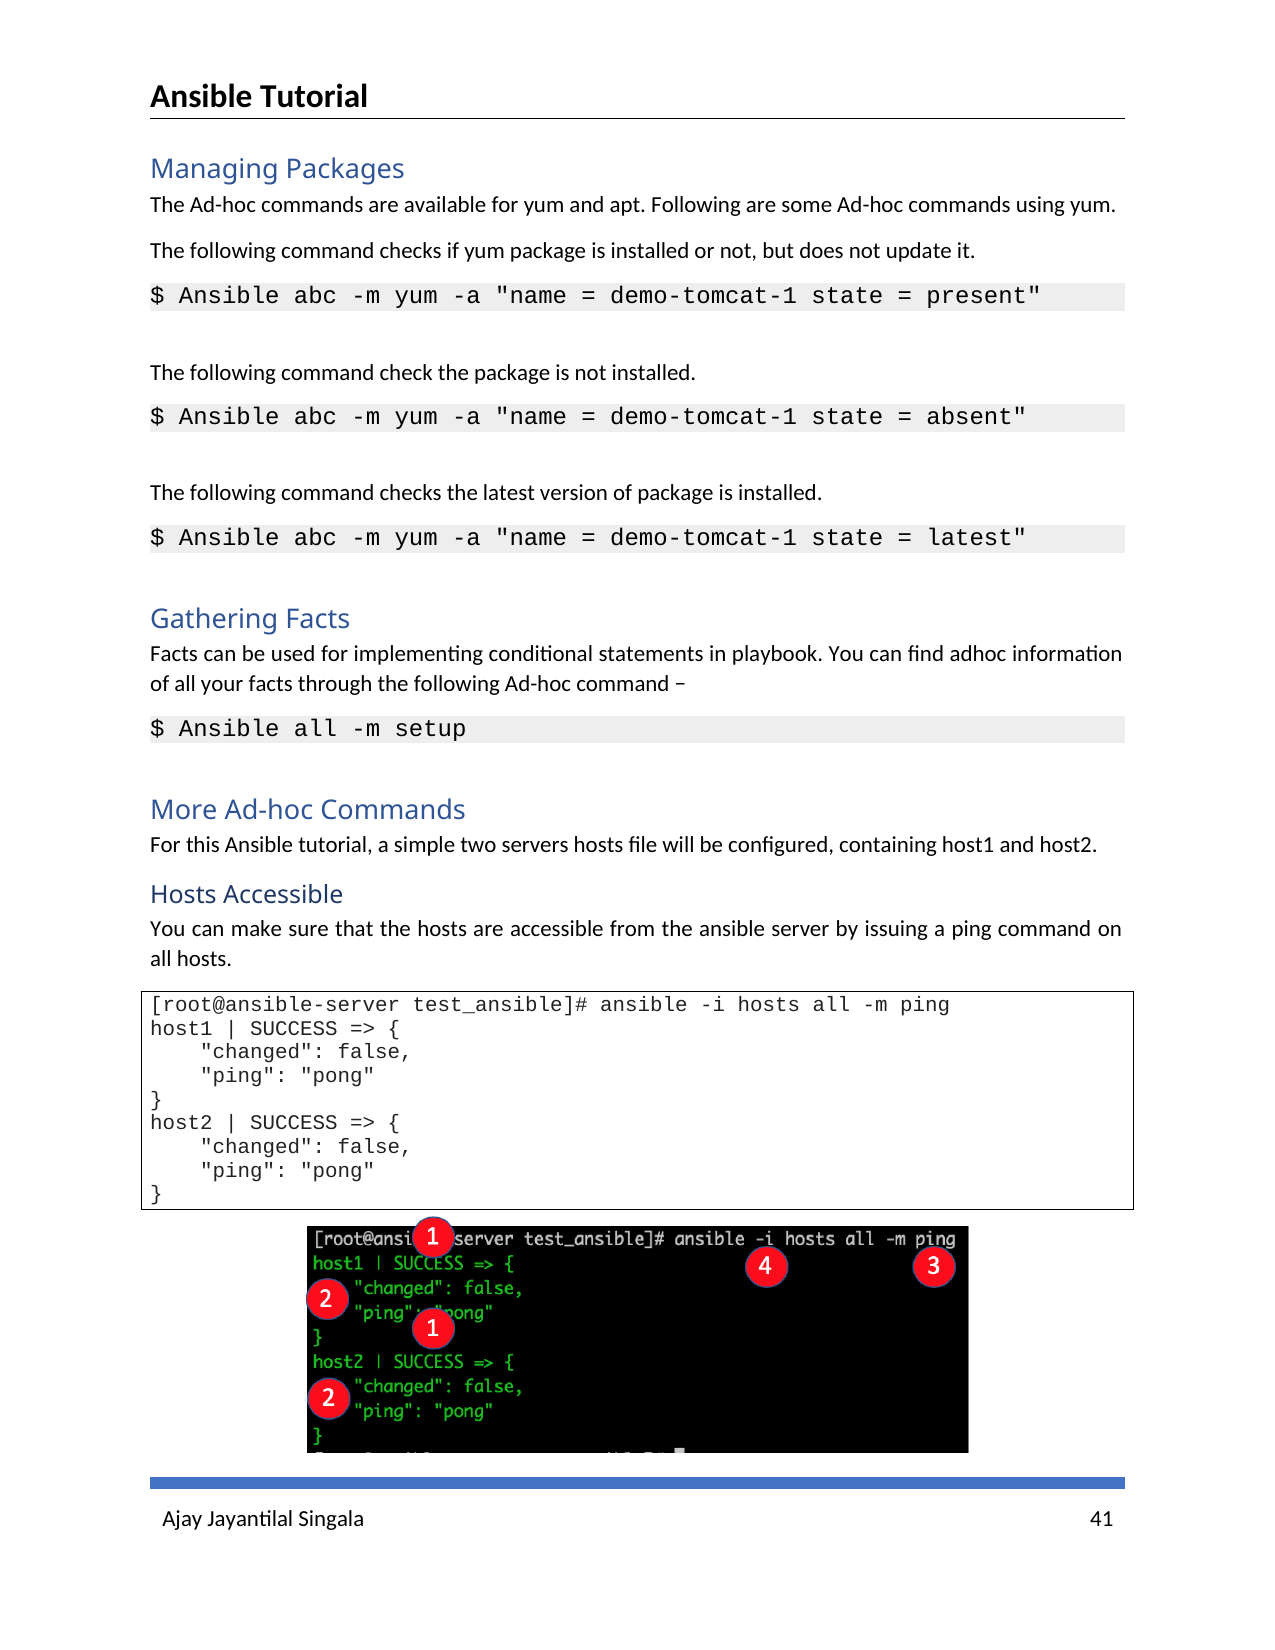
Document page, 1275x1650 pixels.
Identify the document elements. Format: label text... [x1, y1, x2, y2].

picture [293, 1210, 982, 1460]
text $ Ansible abc -m yum -a "name = demo-tomcat-1 state = latest" [150, 525, 1125, 553]
subtitle Gathering Facts [150, 599, 1125, 636]
text The following command check the package is not installed. [150, 358, 1125, 386]
text $ Ansible abc -m yum -a "name = demo-tomcat-1 state = absent" [150, 404, 1125, 432]
subtitle More Ad-hoc Commands [150, 790, 1125, 827]
text "changed": false, [150, 1041, 1125, 1065]
subtitle Hosts Accessible [150, 877, 1125, 911]
text The following command checks if yum package is installed or not, but does not update it. [150, 237, 1125, 265]
text $ Ansible abc -m yum -a "name = demo-tomcat-1 state = present" [150, 283, 1125, 311]
text } [142, 1180, 1133, 1209]
text $ Ansible all -m setup [150, 716, 1125, 743]
text host2 | SUCCESS => { [150, 1112, 1125, 1136]
text } [150, 1089, 1125, 1112]
text For this Ansible tutorial, a simple two servers hosts file will be configured, containing host1 and host2. [150, 830, 1125, 858]
text "ping": "pong" [150, 1065, 1125, 1089]
text The following command checks the latest version of package is installed. [150, 478, 1125, 507]
text "changed": false, [150, 1136, 1125, 1159]
subtitle Managing Packages [150, 150, 1125, 187]
text The Ad-hoc commands are available for yum and apt. Following are some Ad-hoc commands using yum. [150, 190, 1125, 218]
text You can make sure that the hosts are accessible from the ansible server by issuing a ping command on all hosts. [150, 914, 1125, 972]
text host1 | SUCCESS => { [150, 1018, 1125, 1041]
text "ping": "pong" [150, 1159, 1125, 1180]
text Facts can be used for implementing conditional statements in playbook. You can find adhoc information of all your facts through the following Ad-hoc command − [150, 639, 1125, 697]
text [root@ansible-server test_ansible]# ansible -i hosts all -m ping [142, 992, 1133, 1018]
